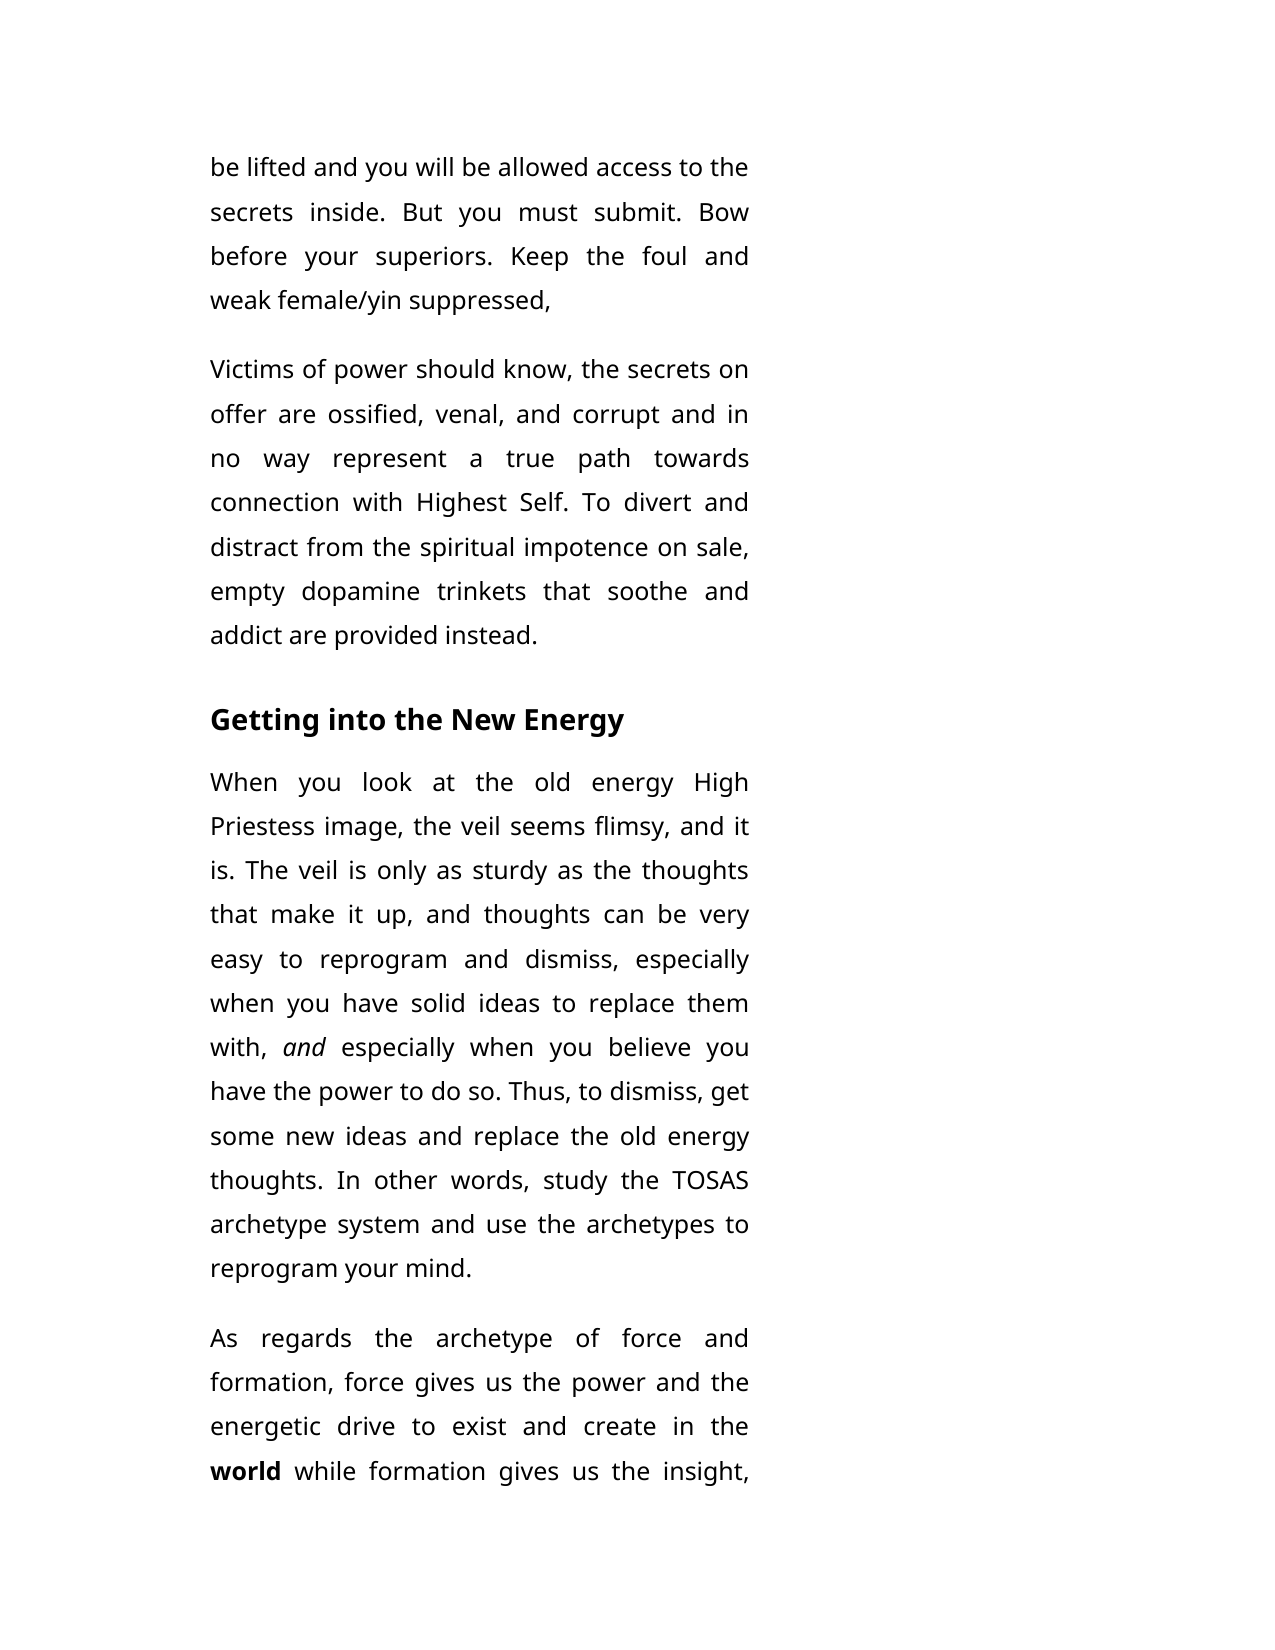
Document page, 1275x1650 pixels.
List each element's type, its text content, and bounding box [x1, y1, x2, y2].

text When you look at the old energy High Priestess image, the veil seems flimsy, and it is. The veil is only as sturdy as the thoughts that make it up, and thoughts can be very easy to reprogram and dismiss, especially when you have solid ideas to replace them with, and especially when you believe you have the power to do so. Thus, to dismiss, get some new ideas and replace the old energy thoughts. In other words, study the TOSAS archetype system and use the archetypes to reprogram your mind. [210, 764, 750, 1285]
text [210, 1320, 750, 1487]
subtitle Getting into the New Energy [210, 699, 750, 739]
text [210, 150, 750, 317]
text Victims of power should know, the secrets on offer are ossified, venal, and corrupt and in no way represent a true path towards connection with Highest Self. To divert and distract from the spiritual impotence on sale, empty dopamine trinkets that soothe and addict are provided instead. [210, 352, 750, 652]
